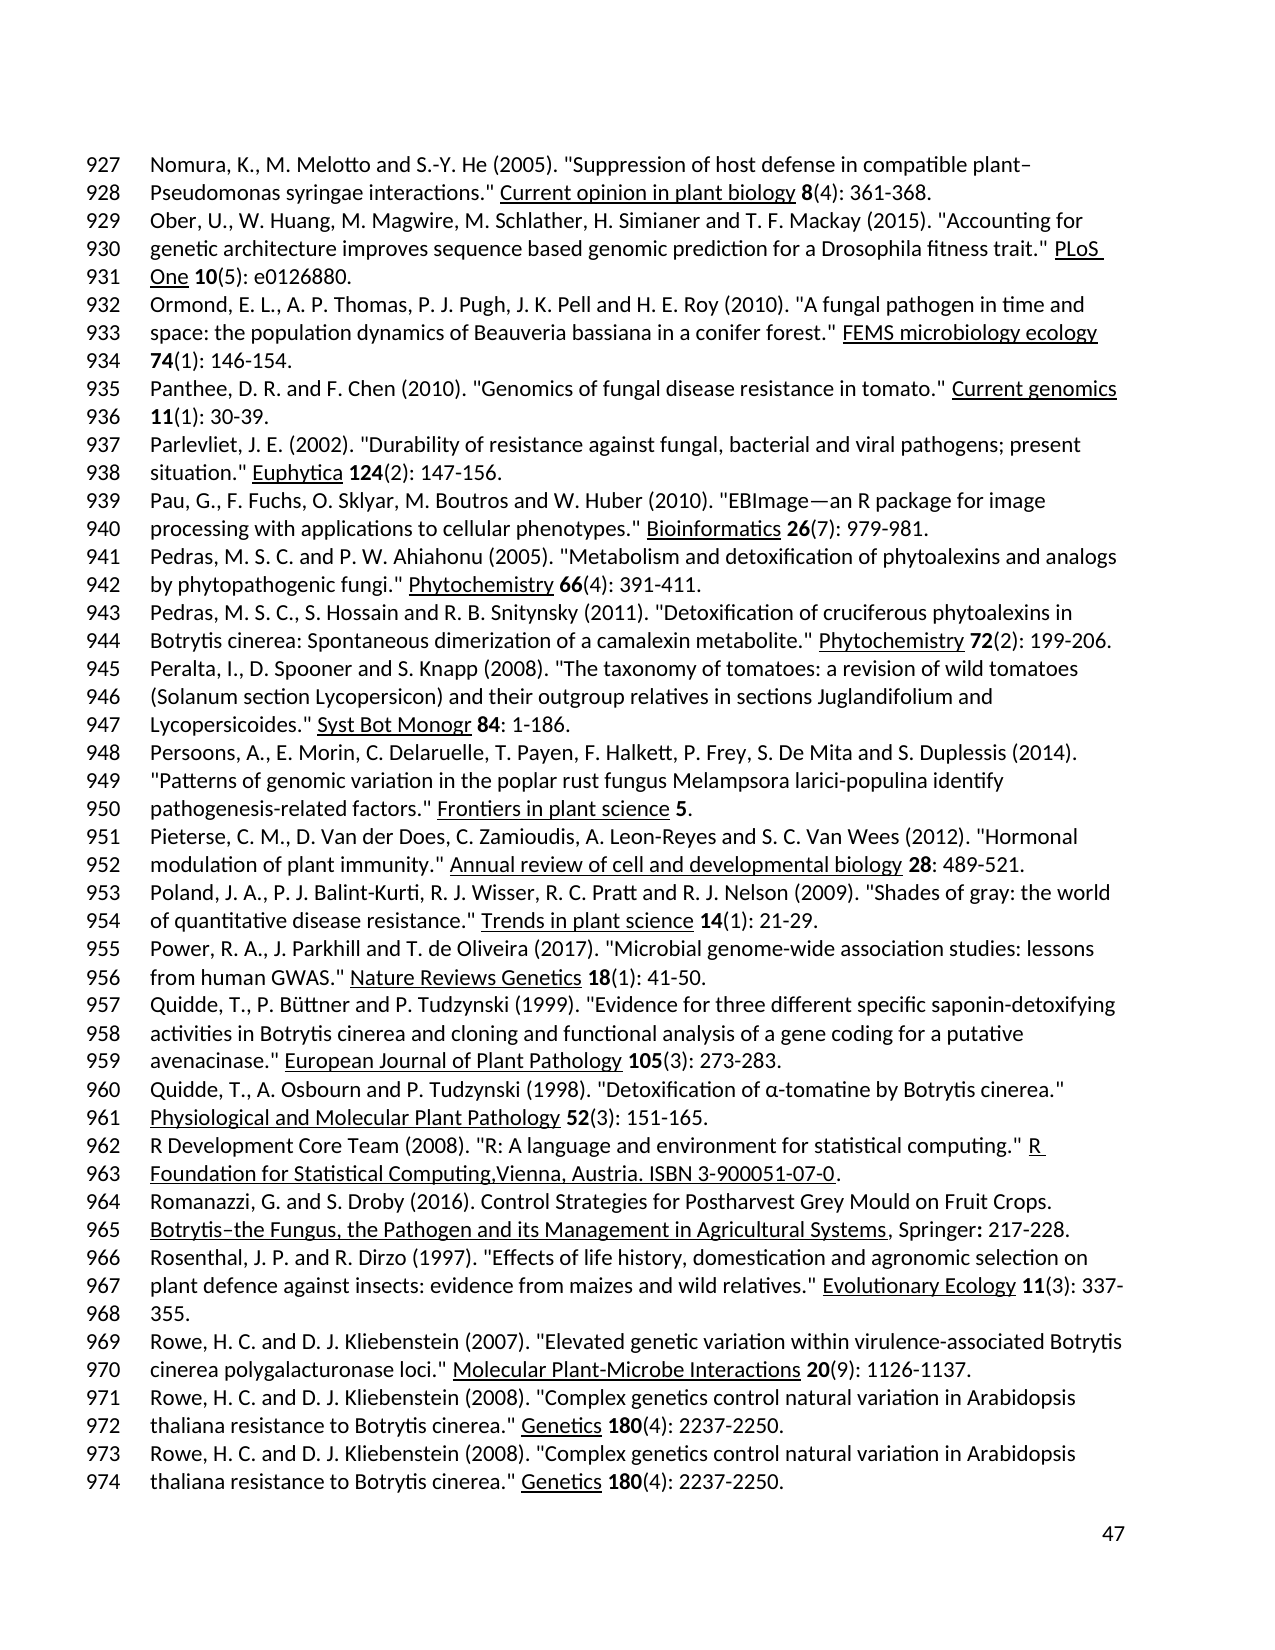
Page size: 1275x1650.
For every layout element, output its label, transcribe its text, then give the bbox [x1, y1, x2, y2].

text Pedras, M. S. C., S. Hossain and R. B. Snitynsky (2011). "Detoxification of cruciferous phytoalexins in Botrytis cinerea: Spontaneous dimerization of a camalexin metabolite." Phytochemistry 72(2): 199-206. [150, 598, 1125, 654]
text Ormond, E. L., A. P. Thomas, P. J. Pugh, J. K. Pell and H. E. Roy (2010). "A fungal pathogen in time and space: the population dynamics of Beauveria bassiana in a conifer forest." FEMS microbiology ecology 74(1): 146-154. [150, 290, 1125, 374]
text Pau, G., F. Fuchs, O. Sklyar, M. Boutros and W. Huber (2010). "EBImage—an R package for image processing with applications to cellular phenotypes." Bioinformatics 26(7): 979-981. [150, 486, 1125, 542]
text Panthee, D. R. and F. Chen (2010). "Genomics of fungal disease resistance in tomato." Current genomics 11(1): 30-39. [150, 374, 1125, 430]
text Rosenthal, J. P. and R. Dirzo (1997). "Effects of life history, domestication and agronomic selection on plant defence against insects: evidence from maizes and wild relatives." Evolutionary Ecology 11(3): 337-355. [150, 1243, 1125, 1327]
text Rowe, H. C. and D. J. Kliebenstein (2007). "Elevated genetic variation within virulence-associated Botrytis cinerea polygalacturonase loci." Molecular Plant-Microbe Interactions 20(9): 1126-1137. [150, 1327, 1125, 1383]
text Rowe, H. C. and D. J. Kliebenstein (2008). "Complex genetics control natural variation in Arabidopsis thaliana resistance to Botrytis cinerea." Genetics 180(4): 2237-2250. [150, 1383, 1125, 1439]
text Persoons, A., E. Morin, C. Delaruelle, T. Payen, F. Halkett, P. Frey, S. De Mita and S. Duplessis (2014). "Patterns of genomic variation in the poplar rust fungus Melampsora larici-populina identify pathogenesis-related factors." Frontiers in plant science 5. [150, 738, 1125, 822]
text Parlevliet, J. E. (2002). "Durability of resistance against fungal, bacterial and viral pathogens; present situation." Euphytica 124(2): 147-156. [150, 430, 1125, 486]
text Rowe, H. C. and D. J. Kliebenstein (2008). "Complex genetics control natural variation in Arabidopsis thaliana resistance to Botrytis cinerea." Genetics 180(4): 2237-2250. [150, 1439, 1125, 1495]
text Nomura, K., M. Melotto and S.-Y. He (2005). "Suppression of host defense in compatible plant–Pseudomonas syringae interactions." Current opinion in plant biology 8(4): 361-368. [150, 150, 1125, 206]
text R Development Core Team (2008). "R: A language and environment for statistical computing." R Foundation for Statistical Computing,Vienna, Austria. ISBN 3-900051-07-0. [150, 1131, 1125, 1187]
text Ober, U., W. Huang, M. Magwire, M. Schlather, H. Simianer and T. F. Mackay (2015). "Accounting for genetic architecture improves sequence based genomic prediction for a Drosophila fitness trait." PLoS One 10(5): e0126880. [150, 206, 1125, 290]
text Pedras, M. S. C. and P. W. Ahiahonu (2005). "Metabolism and detoxification of phytoalexins and analogs by phytopathogenic fungi." Phytochemistry 66(4): 391-411. [150, 542, 1125, 598]
text Quidde, T., A. Osbourn and P. Tudzynski (1998). "Detoxification of α-tomatine by Botrytis cinerea." Physiological and Molecular Plant Pathology 52(3): 151-165. [150, 1075, 1125, 1131]
text Romanazzi, G. and S. Droby (2016). Control Strategies for Postharvest Grey Mould on Fruit Crops. Botrytis–the Fungus, the Pathogen and its Management in Agricultural Systems, Springer: 217-228. [150, 1187, 1125, 1243]
text Poland, J. A., P. J. Balint-Kurti, R. J. Wisser, R. C. Pratt and R. J. Nelson (2009). "Shades of gray: the world of quantitative disease resistance." Trends in plant science 14(1): 21-29. [150, 878, 1125, 934]
text Pieterse, C. M., D. Van der Does, C. Zamioudis, A. Leon-Reyes and S. C. Van Wees (2012). "Hormonal modulation of plant immunity." Annual review of cell and developmental biology 28: 489-521. [150, 822, 1125, 878]
text Quidde, T., P. Büttner and P. Tudzynski (1999). "Evidence for three different specific saponin-detoxifying activities in Botrytis cinerea and cloning and functional analysis of a gene coding for a putative avenacinase." European Journal of Plant Pathology 105(3): 273-283. [150, 991, 1125, 1075]
text Power, R. A., J. Parkhill and T. de Oliveira (2017). "Microbial genome-wide association studies: lessons from human GWAS." Nature Reviews Genetics 18(1): 41-50. [150, 934, 1125, 991]
text Peralta, I., D. Spooner and S. Knapp (2008). "The taxonomy of tomatoes: a revision of wild tomatoes (Solanum section Lycopersicon) and their outgroup relatives in sections Juglandifolium and Lycopersicoides." Syst Bot Monogr 84: 1-186. [150, 654, 1125, 738]
